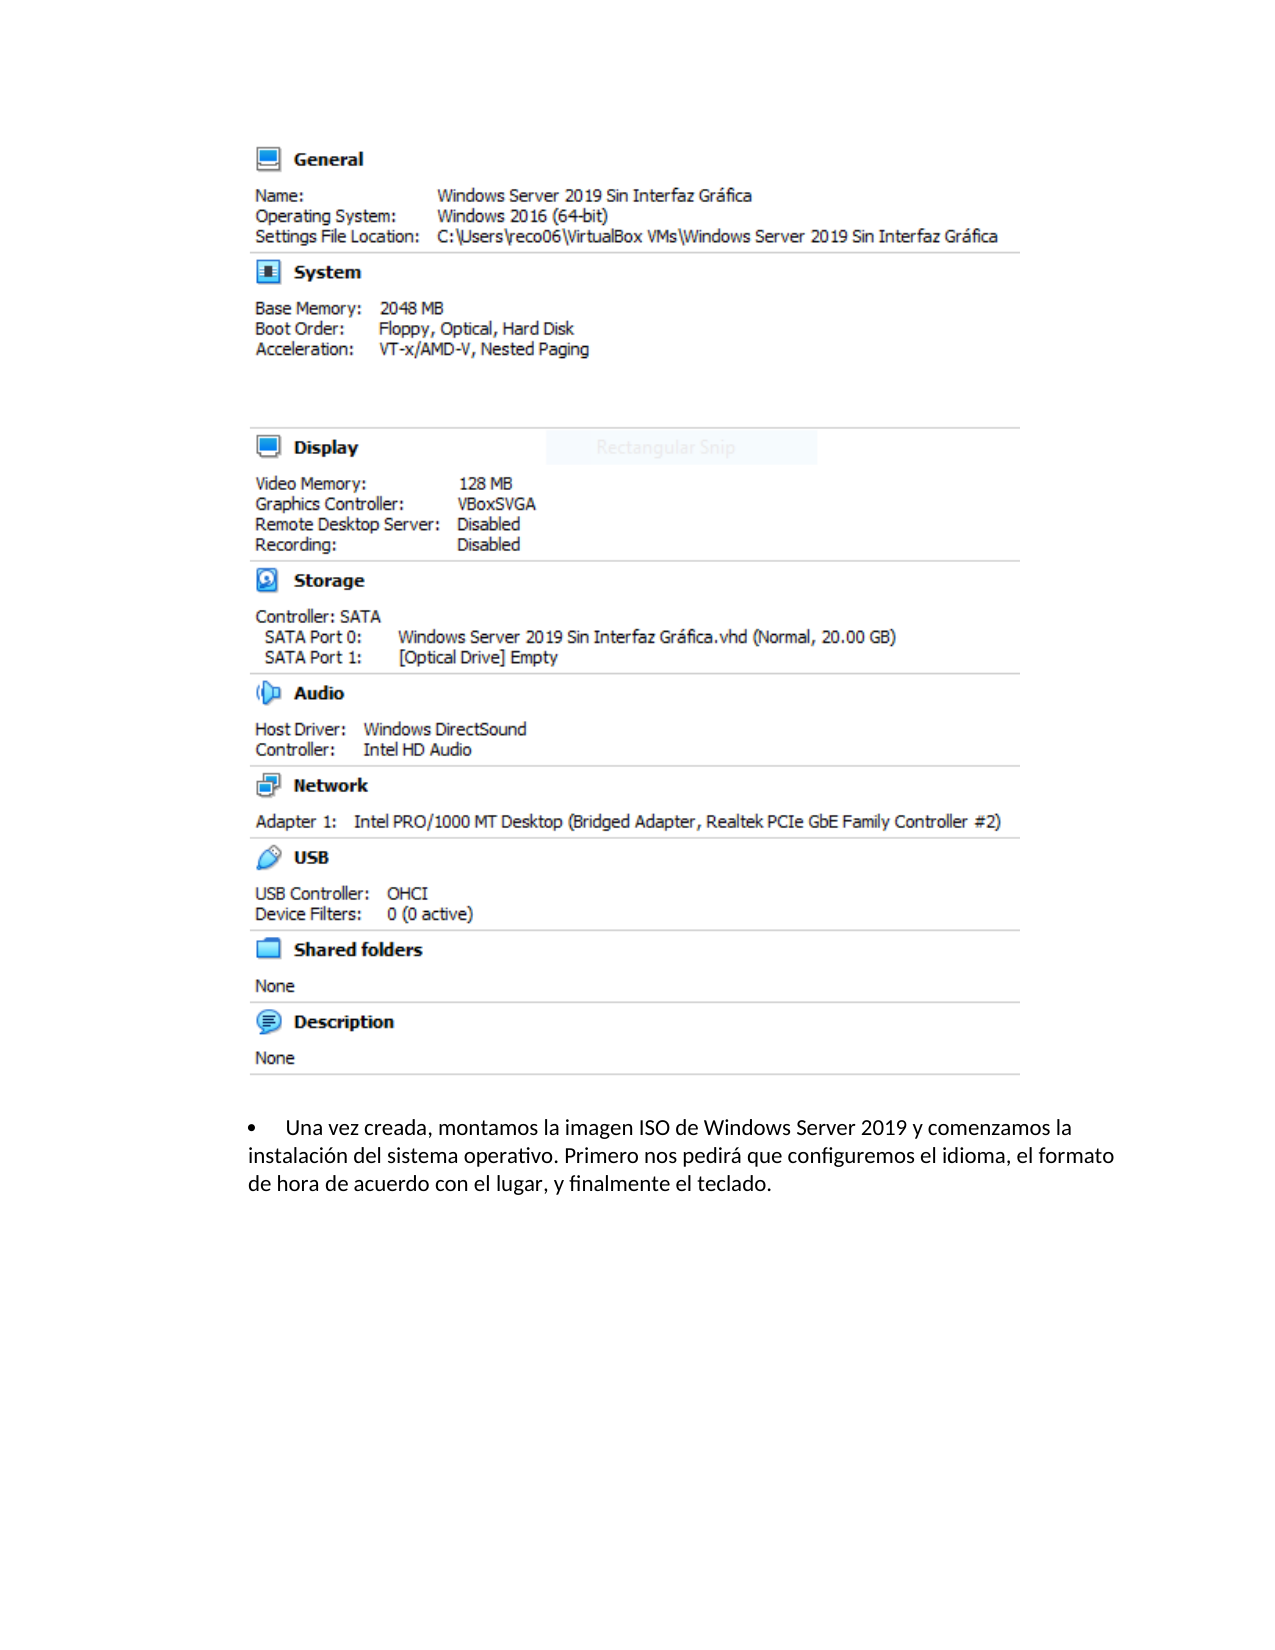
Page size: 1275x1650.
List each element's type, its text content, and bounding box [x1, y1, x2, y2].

picture [249, 141, 1020, 1080]
list Una vez creada, montamos la imagen ISO de Windows Server 2019 y comenzamos la instalación del sistema operativo. Primero nos pedirá que configuremos el idioma, el formato de hora de acuerdo con el lugar, y finalmente el teclado. [248, 1113, 1139, 1197]
